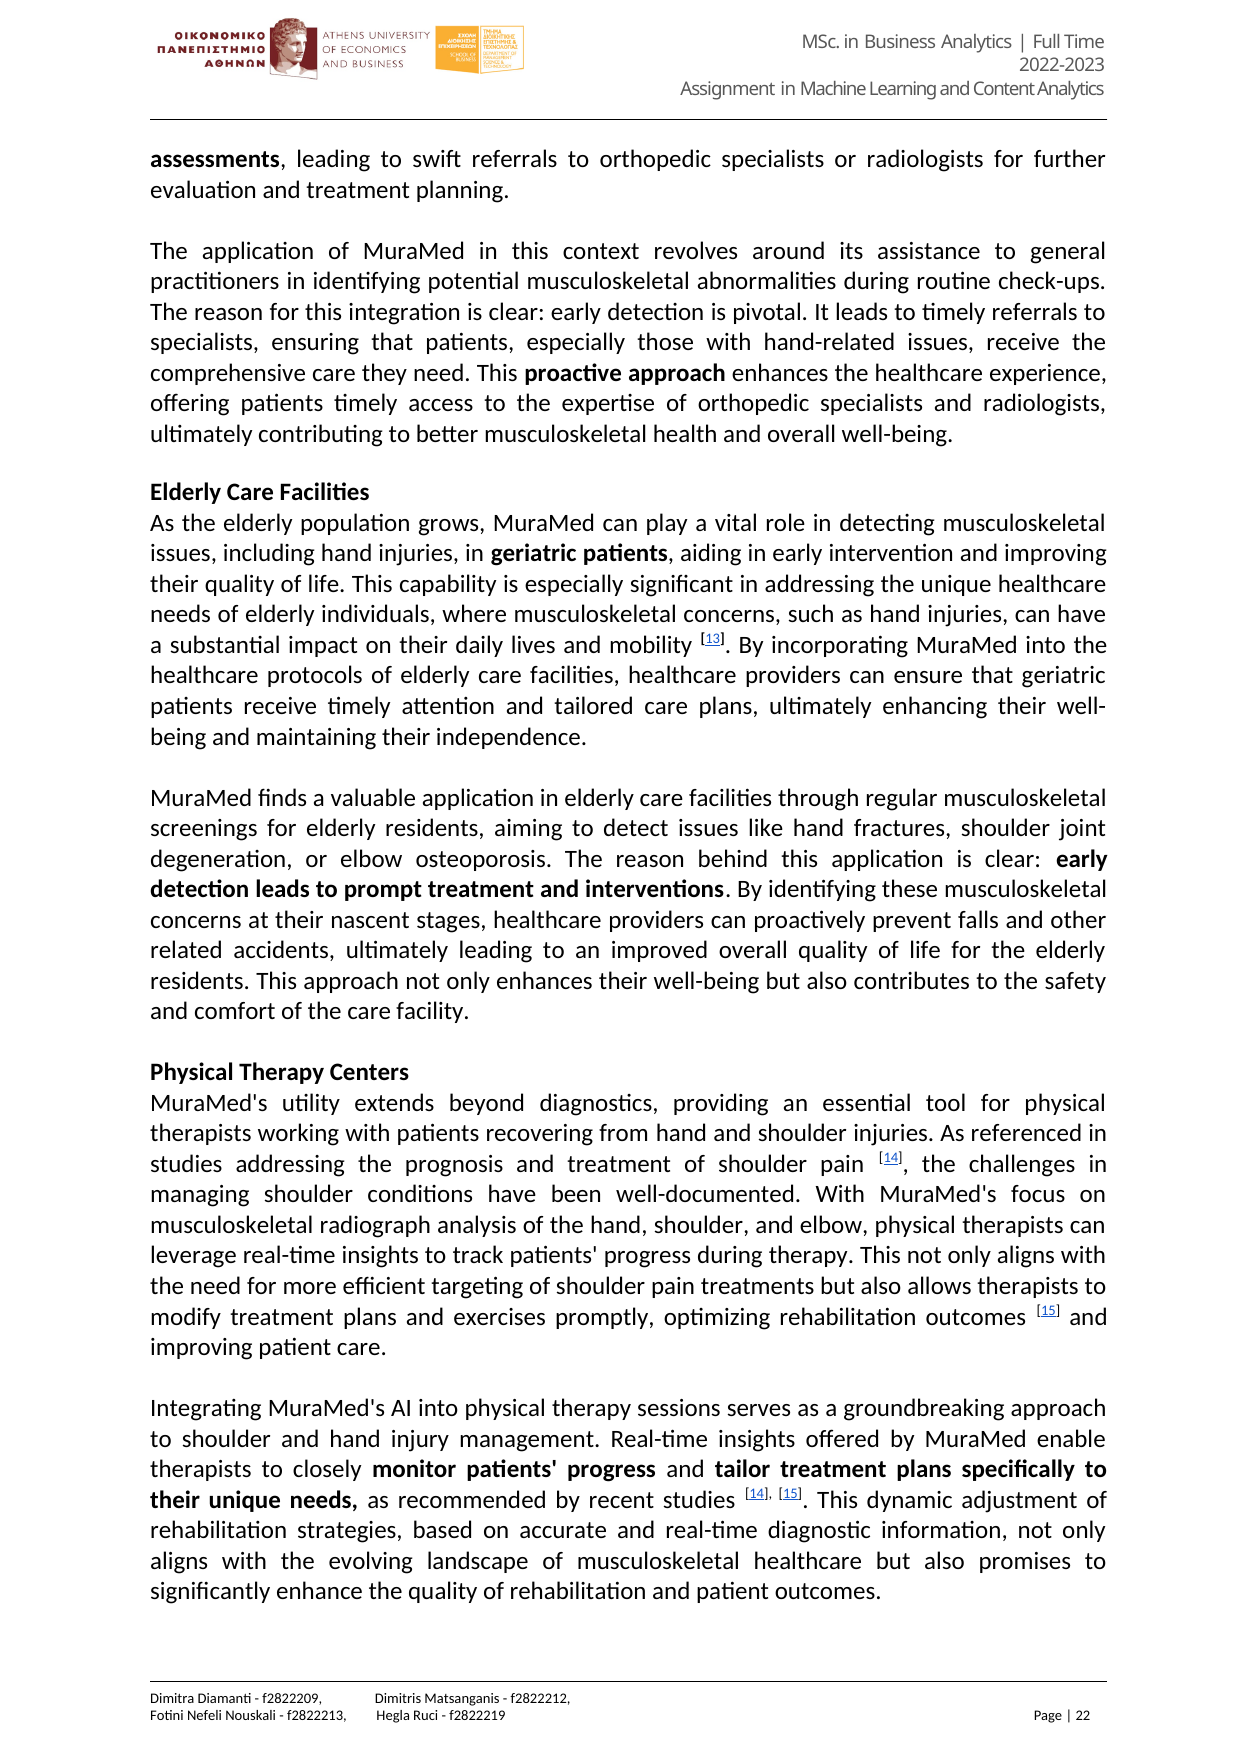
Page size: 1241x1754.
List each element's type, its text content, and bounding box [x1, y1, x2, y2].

text As the elderly population grows, MuraMed can play a vital role in detecting musculoskeletal issues, including hand injuries, in geriatric patients, aiding in early intervention and improving their quality of life. This capability is especially significant in addressing the unique healthcare needs of elderly individuals, where musculoskeletal concerns, such as hand injuries, can have a substantial impact on their daily lives and mobility [13]. By incorporating MuraMed into the healthcare protocols of elderly care facilities, healthcare providers can ensure that geriatric patients receive timely attention and tailored care plans, ultimately enhancing their well-being and maintaining their independence. [150, 507, 1107, 751]
text MuraMed finds a valuable application in elderly care facilities through regular musculoskeletal screenings for elderly residents, aiming to detect issues like hand fractures, shoulder joint degeneration, or elbow osteoporosis. The reason behind this application is clear: early detection leads to prompt treatment and interventions. By identifying these musculoskeletal concerns at their nascent stages, healthcare providers can proactively prevent falls and other related accidents, ultimately leading to an improved overall quality of life for the elderly residents. This approach not only enhances their well-being but also contributes to the safety and comfort of the care facility. [150, 782, 1107, 1026]
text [150, 143, 1107, 204]
subtitle Elderly Care Facilities [150, 477, 1107, 507]
text Integrating MuraMed's AI into physical therapy sessions serves as a groundbreaking approach to shoulder and hand injury management. Real-time insights offered by MuraMed enable therapists to closely monitor patients' progress and tailor treatment plans specifically to their unique needs, as recommended by recent studies [14], [15]. This dynamic adjustment of rehabilitation strategies, based on accurate and real-time diagnostic information, not only aligns with the evolving landscape of musculoskeletal healthcare but also promises to significantly enhance the quality of rehabilitation and patient outcomes. [150, 1392, 1107, 1606]
subtitle Physical Therapy Centers [150, 1056, 1107, 1087]
text MuraMed's utility extends beyond diagnostics, providing an essential tool for physical therapists working with patients recovering from hand and shoulder injuries. As referenced in studies addressing the prognosis and treatment of shoulder pain [14], the challenges in managing shoulder conditions have been well-documented. With MuraMed's focus on musculoskeletal radiograph analysis of the hand, shoulder, and elbow, physical therapists can leverage real-time insights to track patients' progress during therapy. This not only aligns with the need for more efficient targeting of shoulder pain treatments but also allows therapists to modify treatment plans and exercises promptly, optimizing rehabilitation outcomes [15] and improving patient care. [150, 1087, 1107, 1362]
picture [151, 17, 526, 82]
text The application of MuraMed in this context revolves around its assistance to general practitioners in identifying potential musculoskeletal abnormalities during routine check-ups. The reason for this integration is clear: early detection is pivotal. It leads to timely referrals to specialists, ensuring that patients, especially those with hand-related issues, receive the comprehensive care they need. This proactive approach enhances the healthcare experience, offering patients timely access to the expertise of orthopedic specialists and radiologists, ultimately contributing to better musculoskeletal health and overall well-being. [150, 235, 1107, 448]
